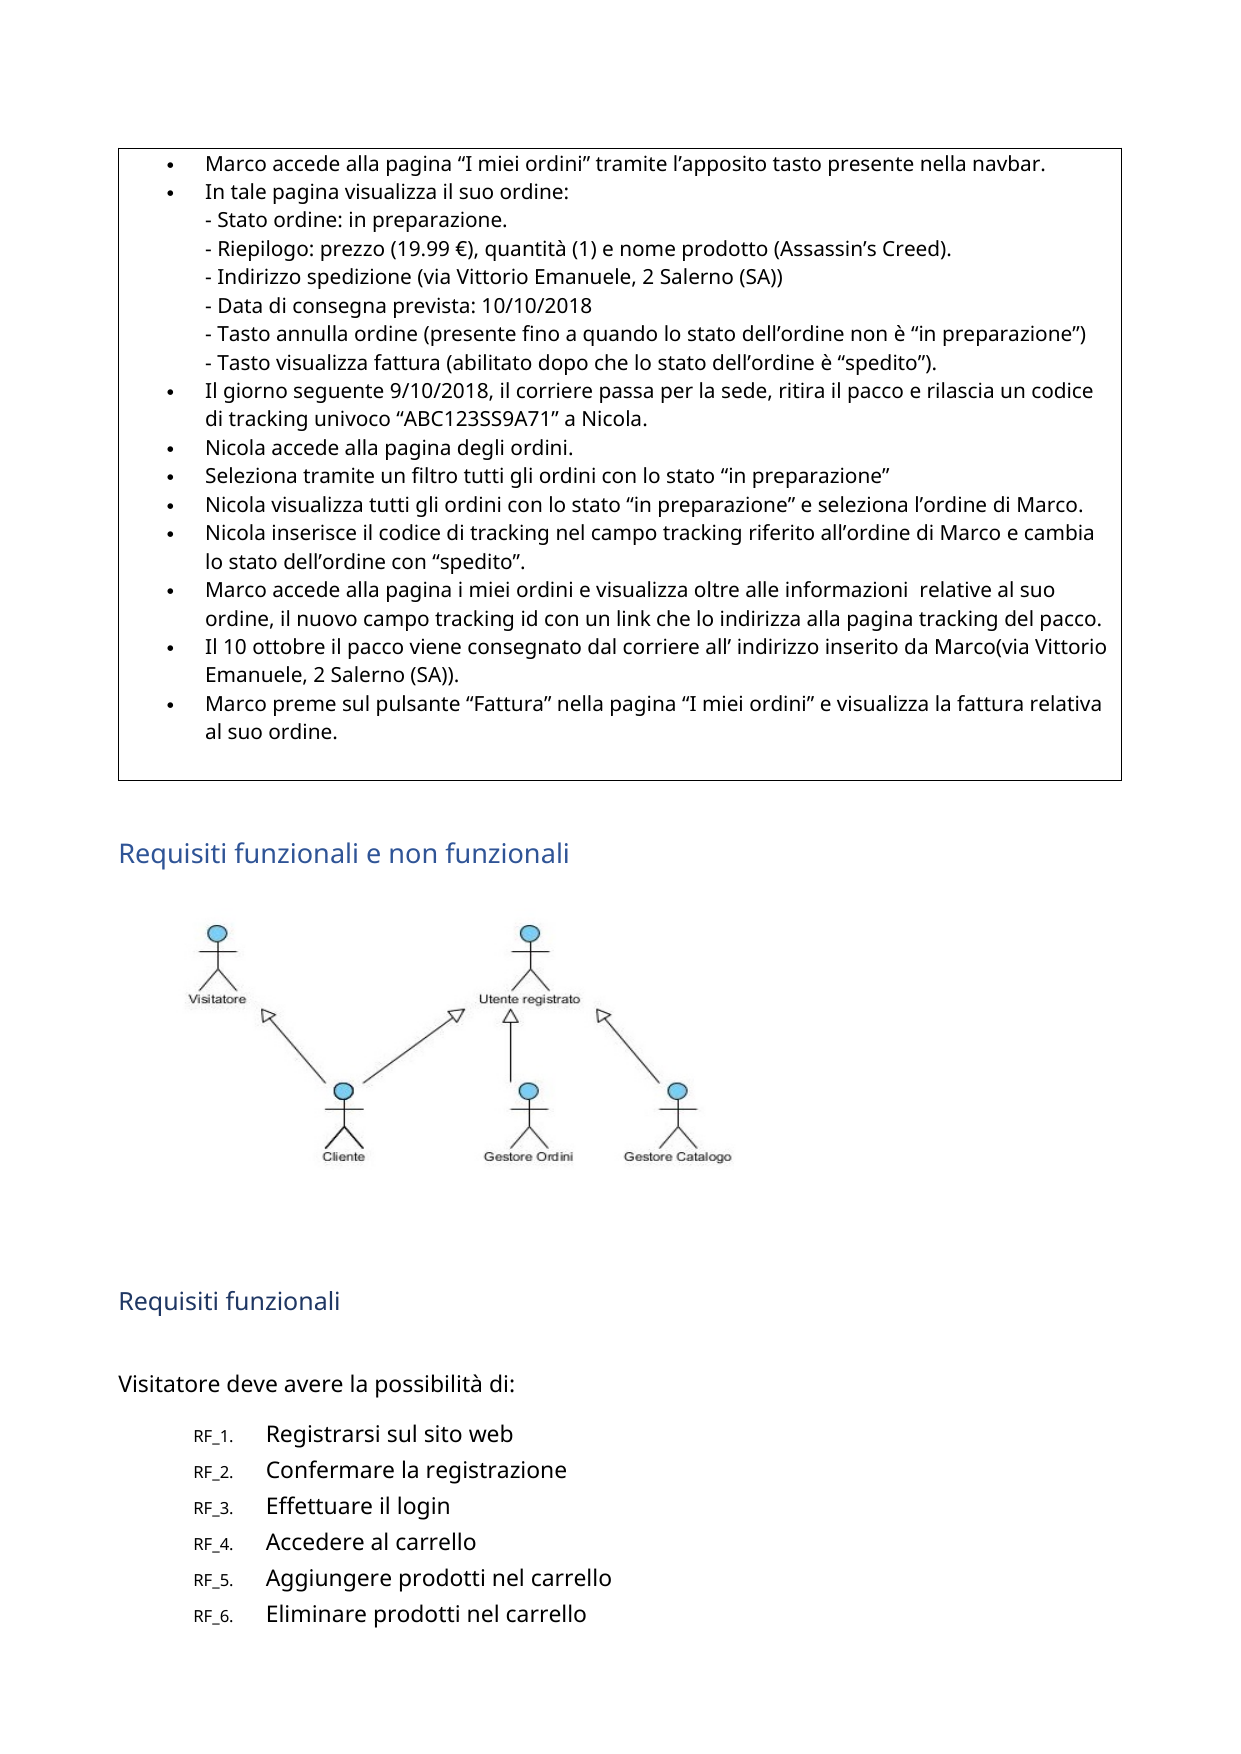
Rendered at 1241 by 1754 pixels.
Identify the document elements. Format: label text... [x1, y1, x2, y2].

list Effettuare il login [193, 1490, 1122, 1521]
list Aggiungere prodotti nel carrello [193, 1562, 1122, 1593]
picture [155, 874, 814, 1225]
text Visitatore deve avere la possibilità di: [118, 1368, 1122, 1399]
list Confermare la registrazione [193, 1454, 1122, 1485]
subtitle Requisiti funzionali e non funzionali [118, 834, 1122, 871]
list Eliminare prodotti nel carrello [193, 1598, 1122, 1629]
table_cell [119, 149, 1121, 780]
list Accedere al carrello [193, 1526, 1122, 1557]
list Registrarsi sul sito web [193, 1418, 1122, 1449]
subtitle Requisiti funzionali [118, 1284, 1122, 1318]
